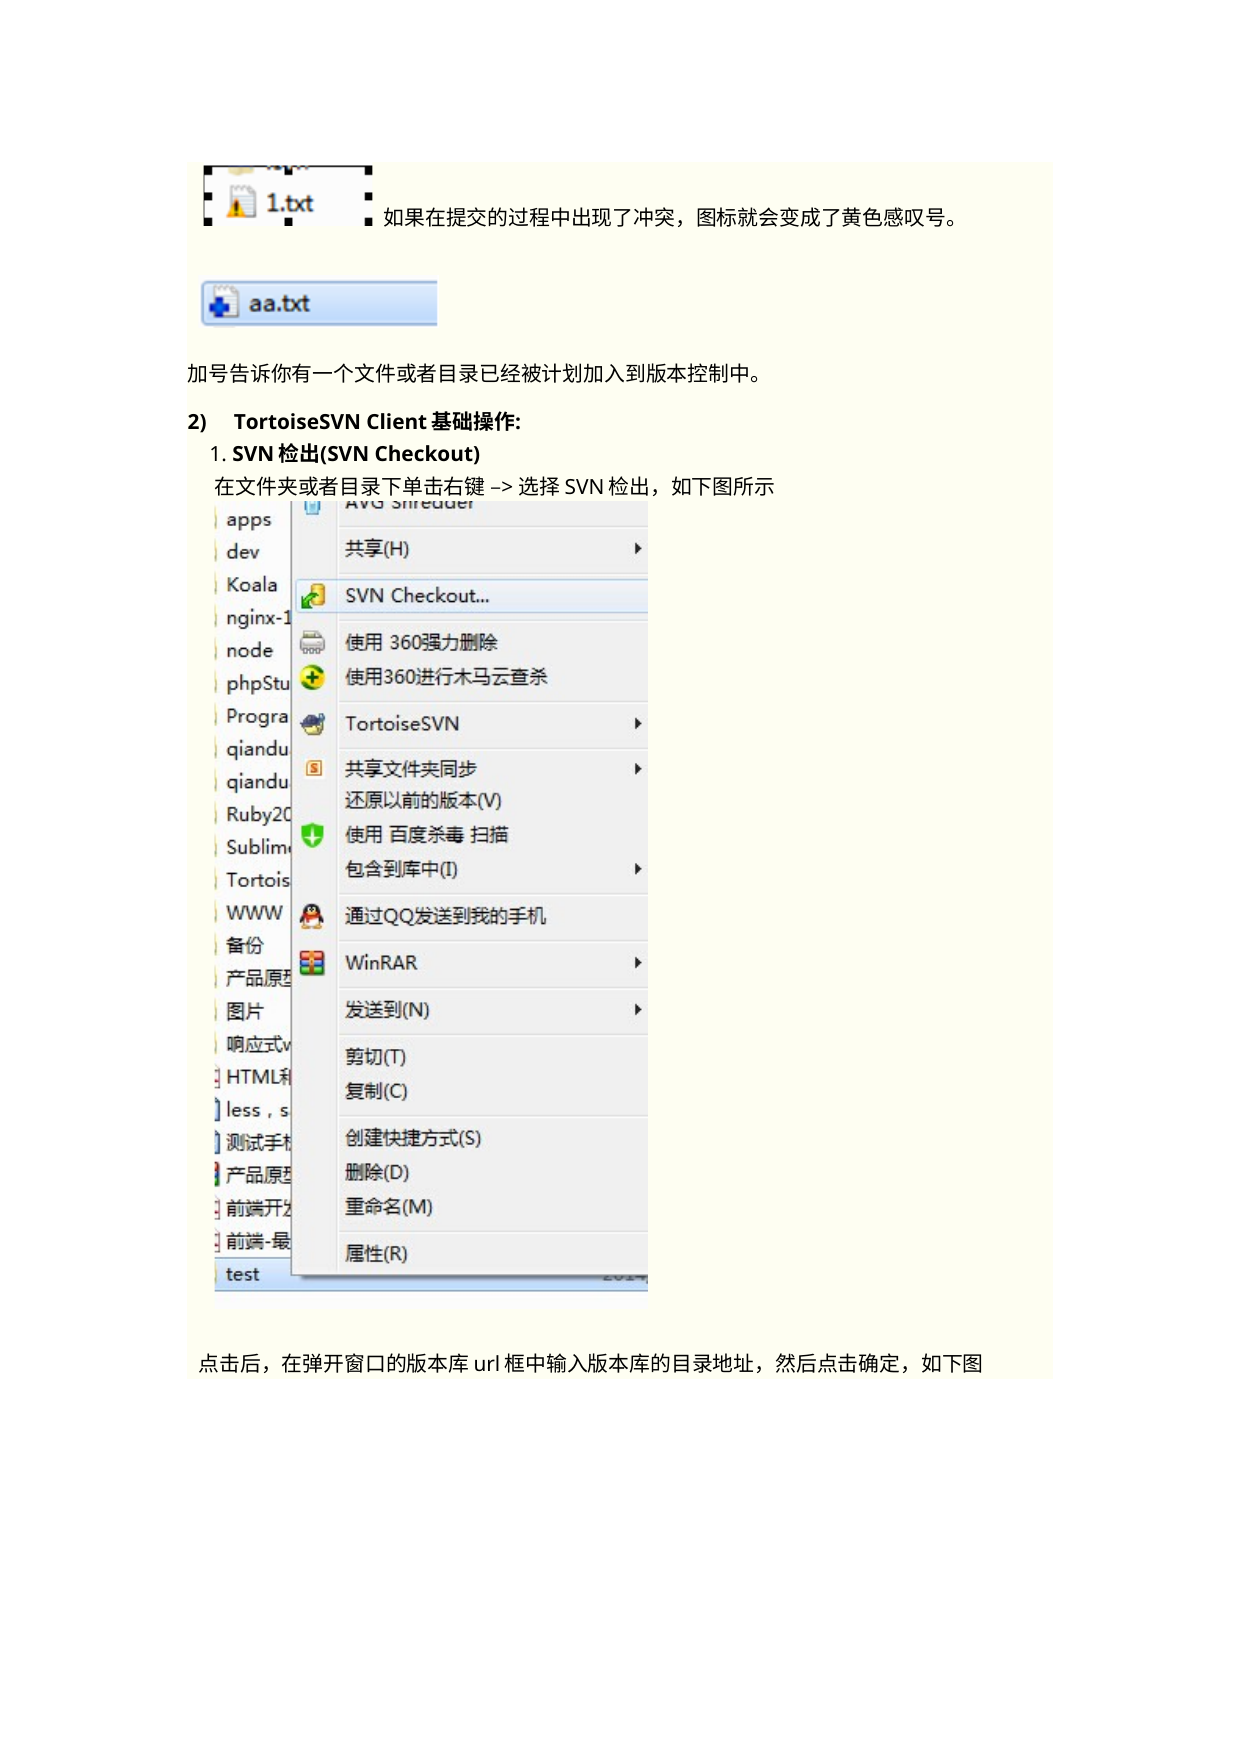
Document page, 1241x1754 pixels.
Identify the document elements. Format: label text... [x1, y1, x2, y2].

text 如果在提交的过程中出现了冲突，图标就会变成了黄色感叹号。 [187, 162, 1053, 259]
text 加号告诉你有一个文件或者目录已经被计划加入到版本控制中。 [187, 356, 1053, 388]
text 2) TortoiseSVN Client基础操作: [187, 404, 1053, 436]
picture [203, 162, 373, 226]
text 1. SVN检出(SVN Checkout) [187, 436, 1053, 469]
text 点击后，在弹开窗口的版本库url框中输入版本库的目录地址，然后点击确定，如下图 [187, 1346, 1053, 1379]
text 在文件夹或者目录下单击右键 –> 选择SVN检出，如下图所示 [187, 469, 1053, 501]
picture [214, 501, 648, 1309]
picture [198, 275, 439, 328]
